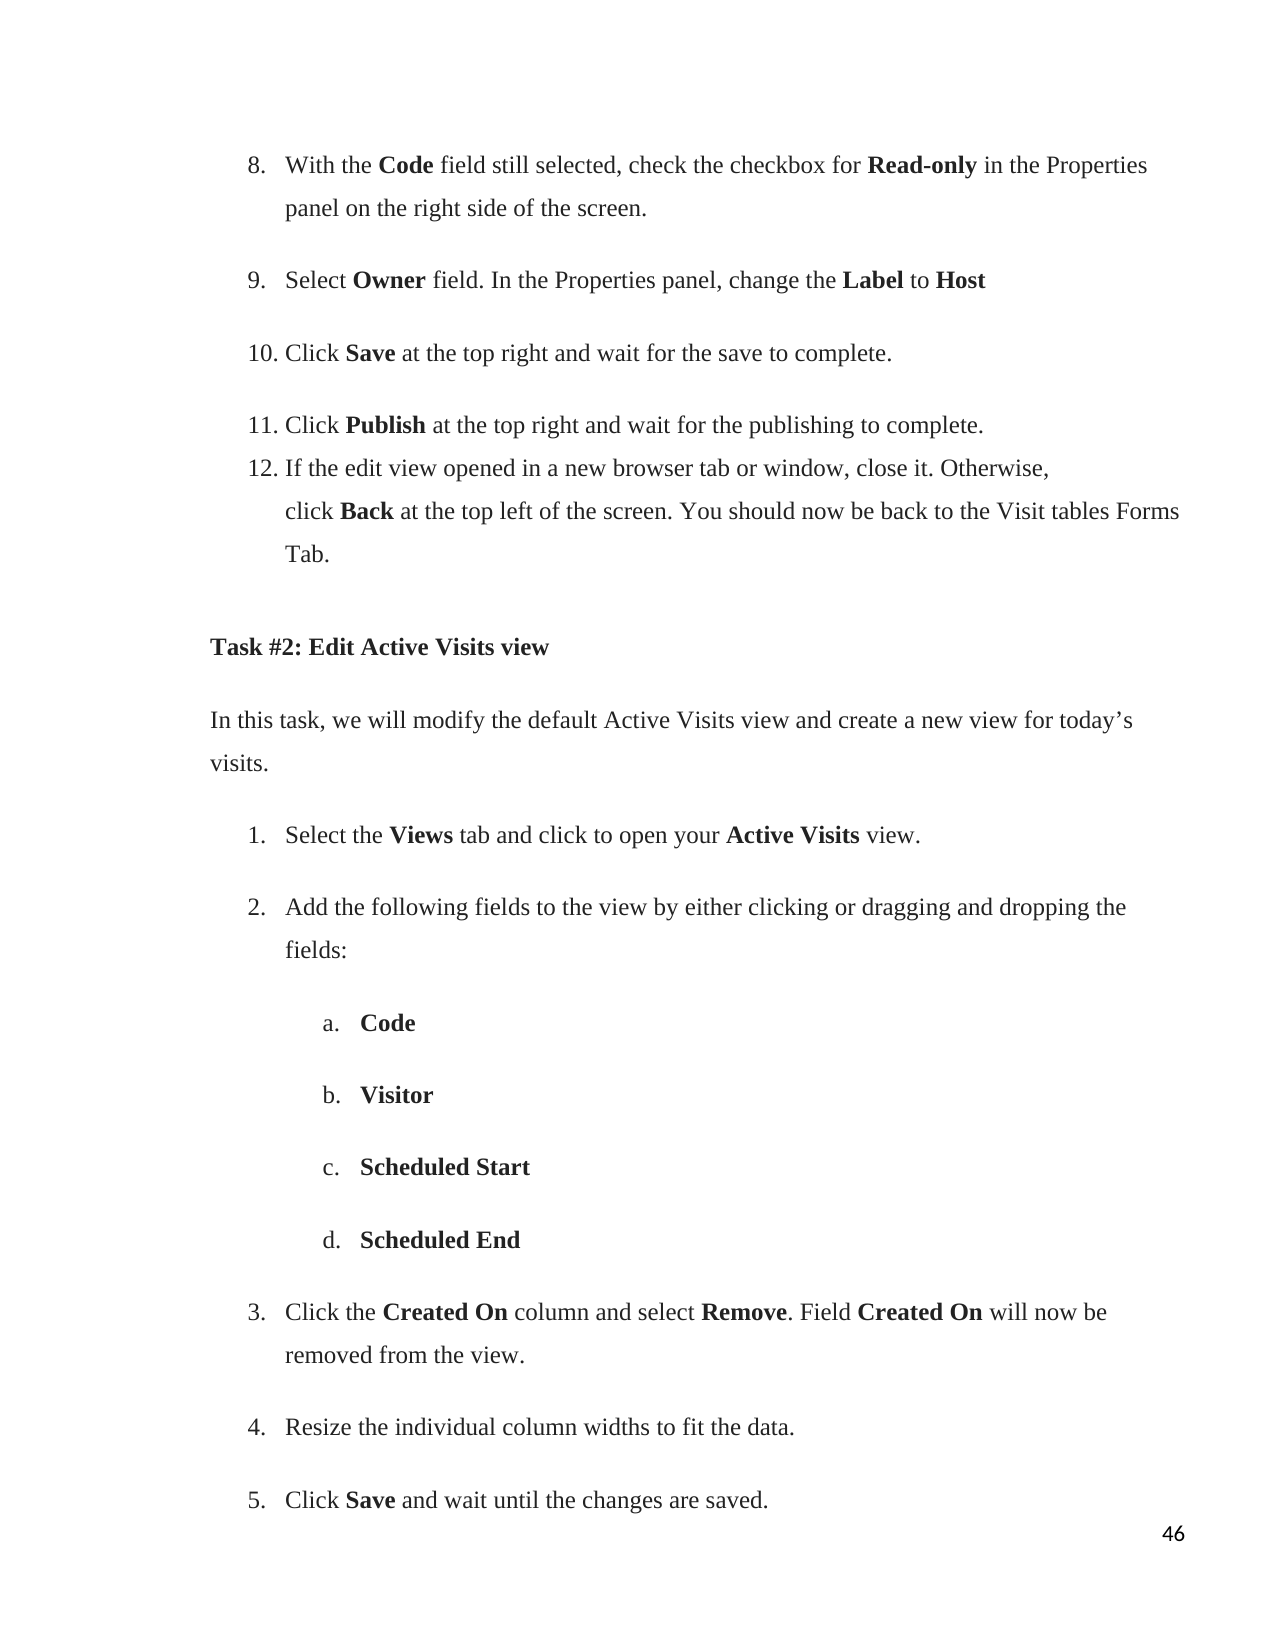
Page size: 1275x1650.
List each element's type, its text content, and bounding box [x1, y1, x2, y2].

list Click Save at the top right and wait for the save to complete. [247, 338, 1185, 366]
list Scheduled End [322, 1225, 1185, 1253]
list Click the Created On column and select Remove. Field Created On will now be removed from the view. [247, 1297, 1185, 1369]
list Scheduled Start [322, 1152, 1185, 1181]
subtitle Task #2: Edit Active Visits view [210, 632, 1185, 661]
list With the Code field still selected, check the checkbox for Read-only in the Properties panel on the right side of the screen. [247, 150, 1185, 222]
list Select the Views tab and click to open your Active Visits view. [247, 820, 1185, 849]
text In this task, we will modify the default Active Visits view and create a new view for today’s visits. [210, 705, 1185, 777]
list Select Owner field. In the Properties panel, change the Label to Host [247, 265, 1185, 294]
list Visitor [322, 1080, 1185, 1109]
list Click Save and wait until the changes are saved. [247, 1485, 1185, 1513]
list Code [322, 1008, 1185, 1037]
list Click Publish at the top right and wait for the publishing to complete. [247, 410, 1185, 439]
list Resize the individual column widths to fit the data. [247, 1412, 1185, 1441]
list Add the following fields to the view by either clicking or dragging and dropping the fields: [247, 892, 1185, 964]
list If the edit view opened in a new browser tab or window, close it. Otherwise, click Back at the top left of the screen. You should now be back to the Visit tables Forms Tab. [247, 453, 1185, 568]
